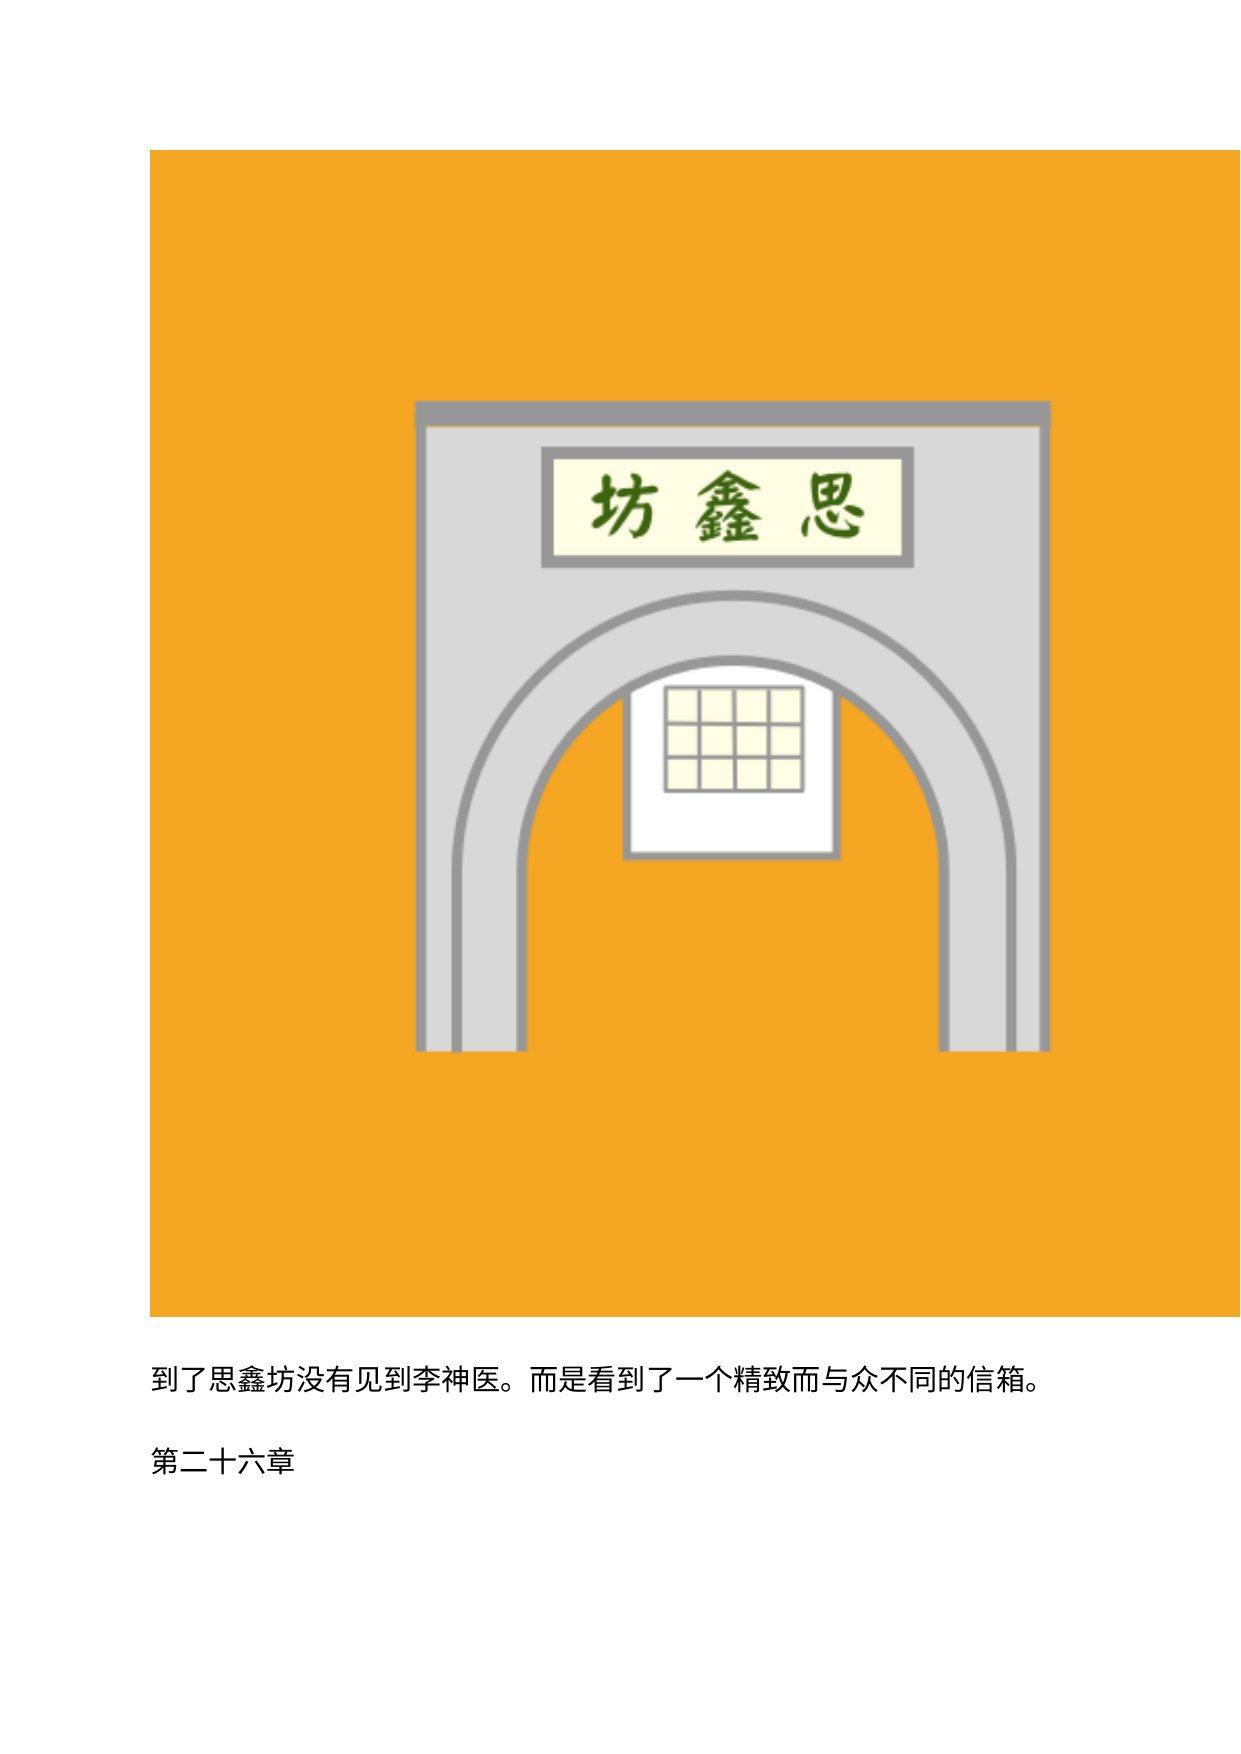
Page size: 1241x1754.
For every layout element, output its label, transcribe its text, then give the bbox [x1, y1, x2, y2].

text 到了思鑫坊没有见到李神医。而是看到了一个精致而与众不同的信箱。 [150, 1356, 1090, 1399]
text 第二十六章 [150, 1438, 1090, 1481]
picture [150, 150, 1241, 1317]
